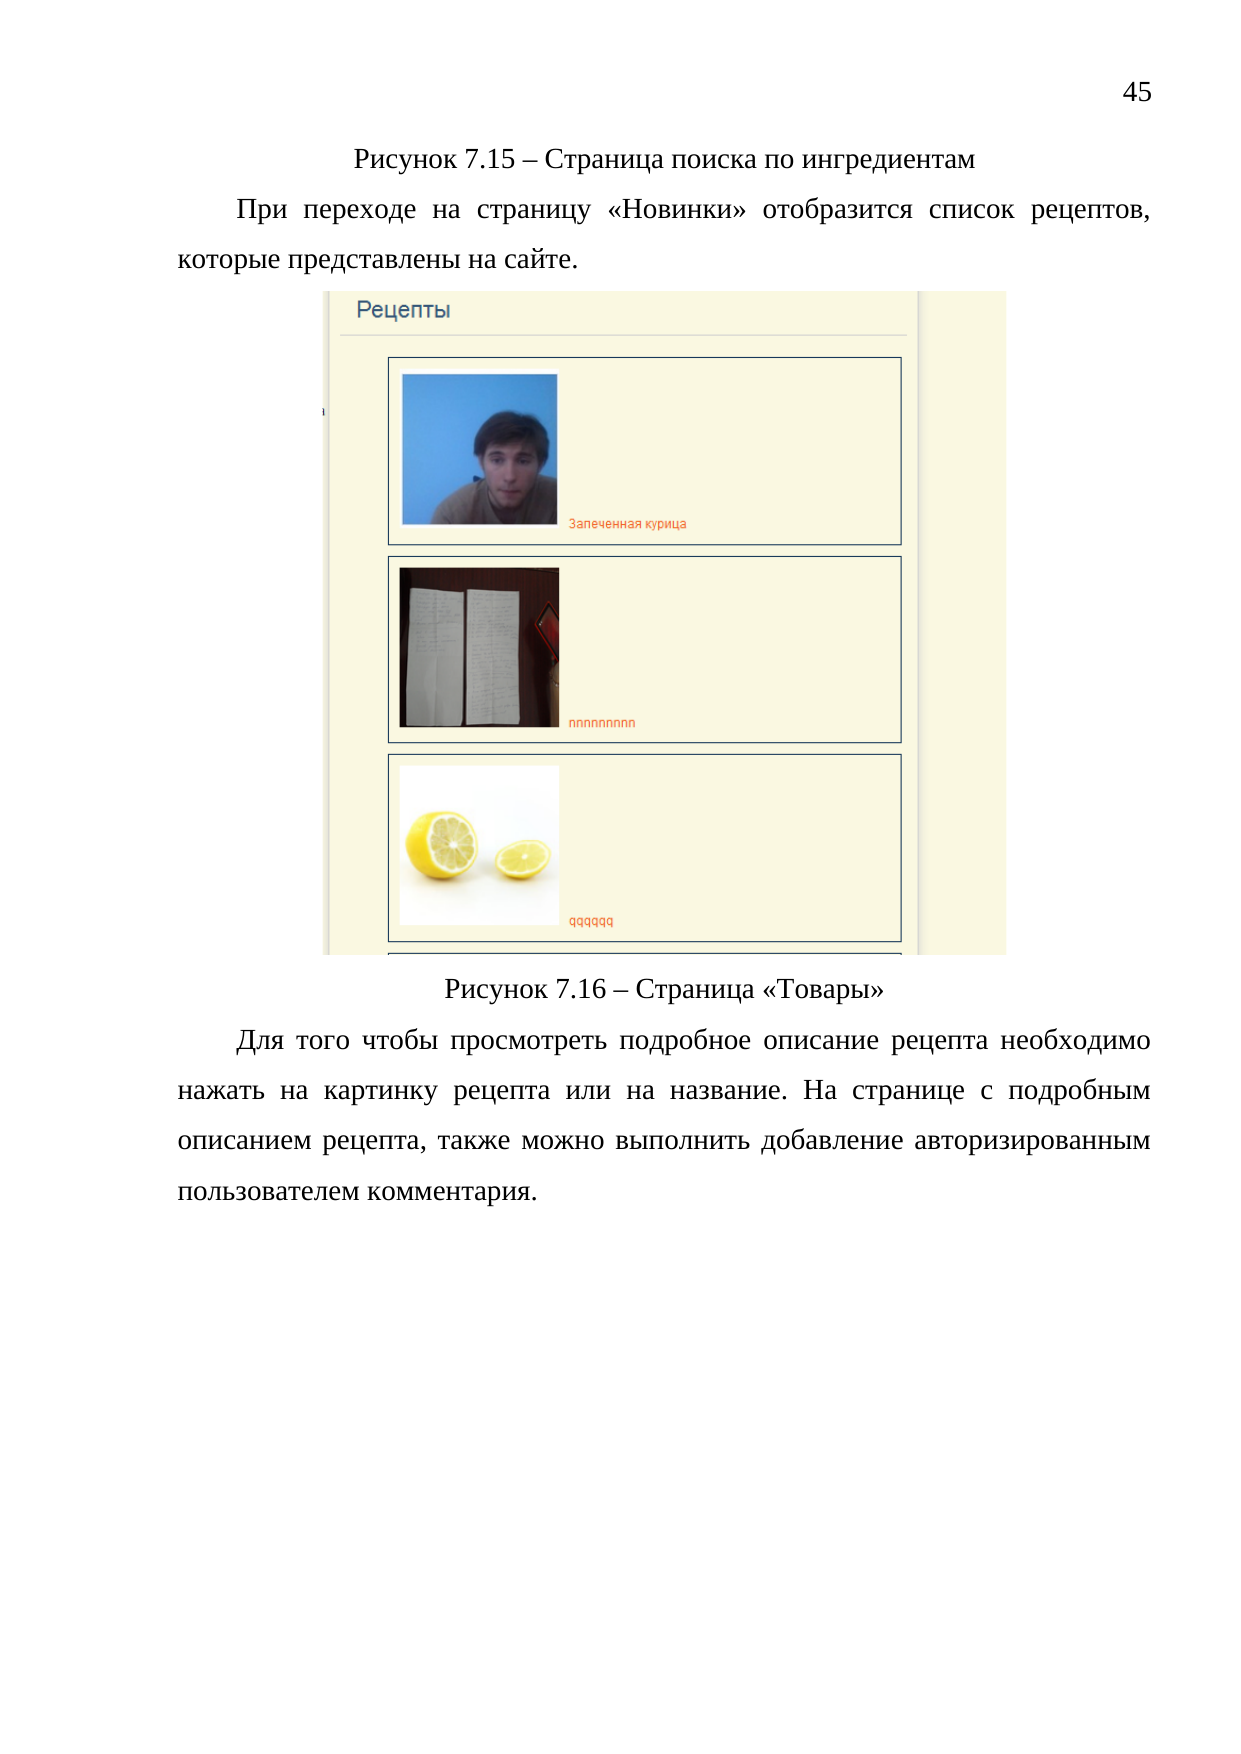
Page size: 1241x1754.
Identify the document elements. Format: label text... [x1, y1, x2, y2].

text Рисунок 7.16 – Страница «Товары» [177, 971, 1152, 1005]
picture [322, 291, 1007, 955]
text Для того чтобы просмотреть подробное описание рецепта необходимо нажать на картинку рецепта или на название. На странице с подробным описанием рецепта, также можно выполнить добавление авторизированным пользователем комментария. [177, 1022, 1152, 1206]
text При переходе на страницу «Новинки» отобразится список рецептов, которые представлены на сайте. [177, 191, 1152, 275]
text Рисунок 7.15 – Страница поиска по ингредиентам [177, 141, 1152, 174]
